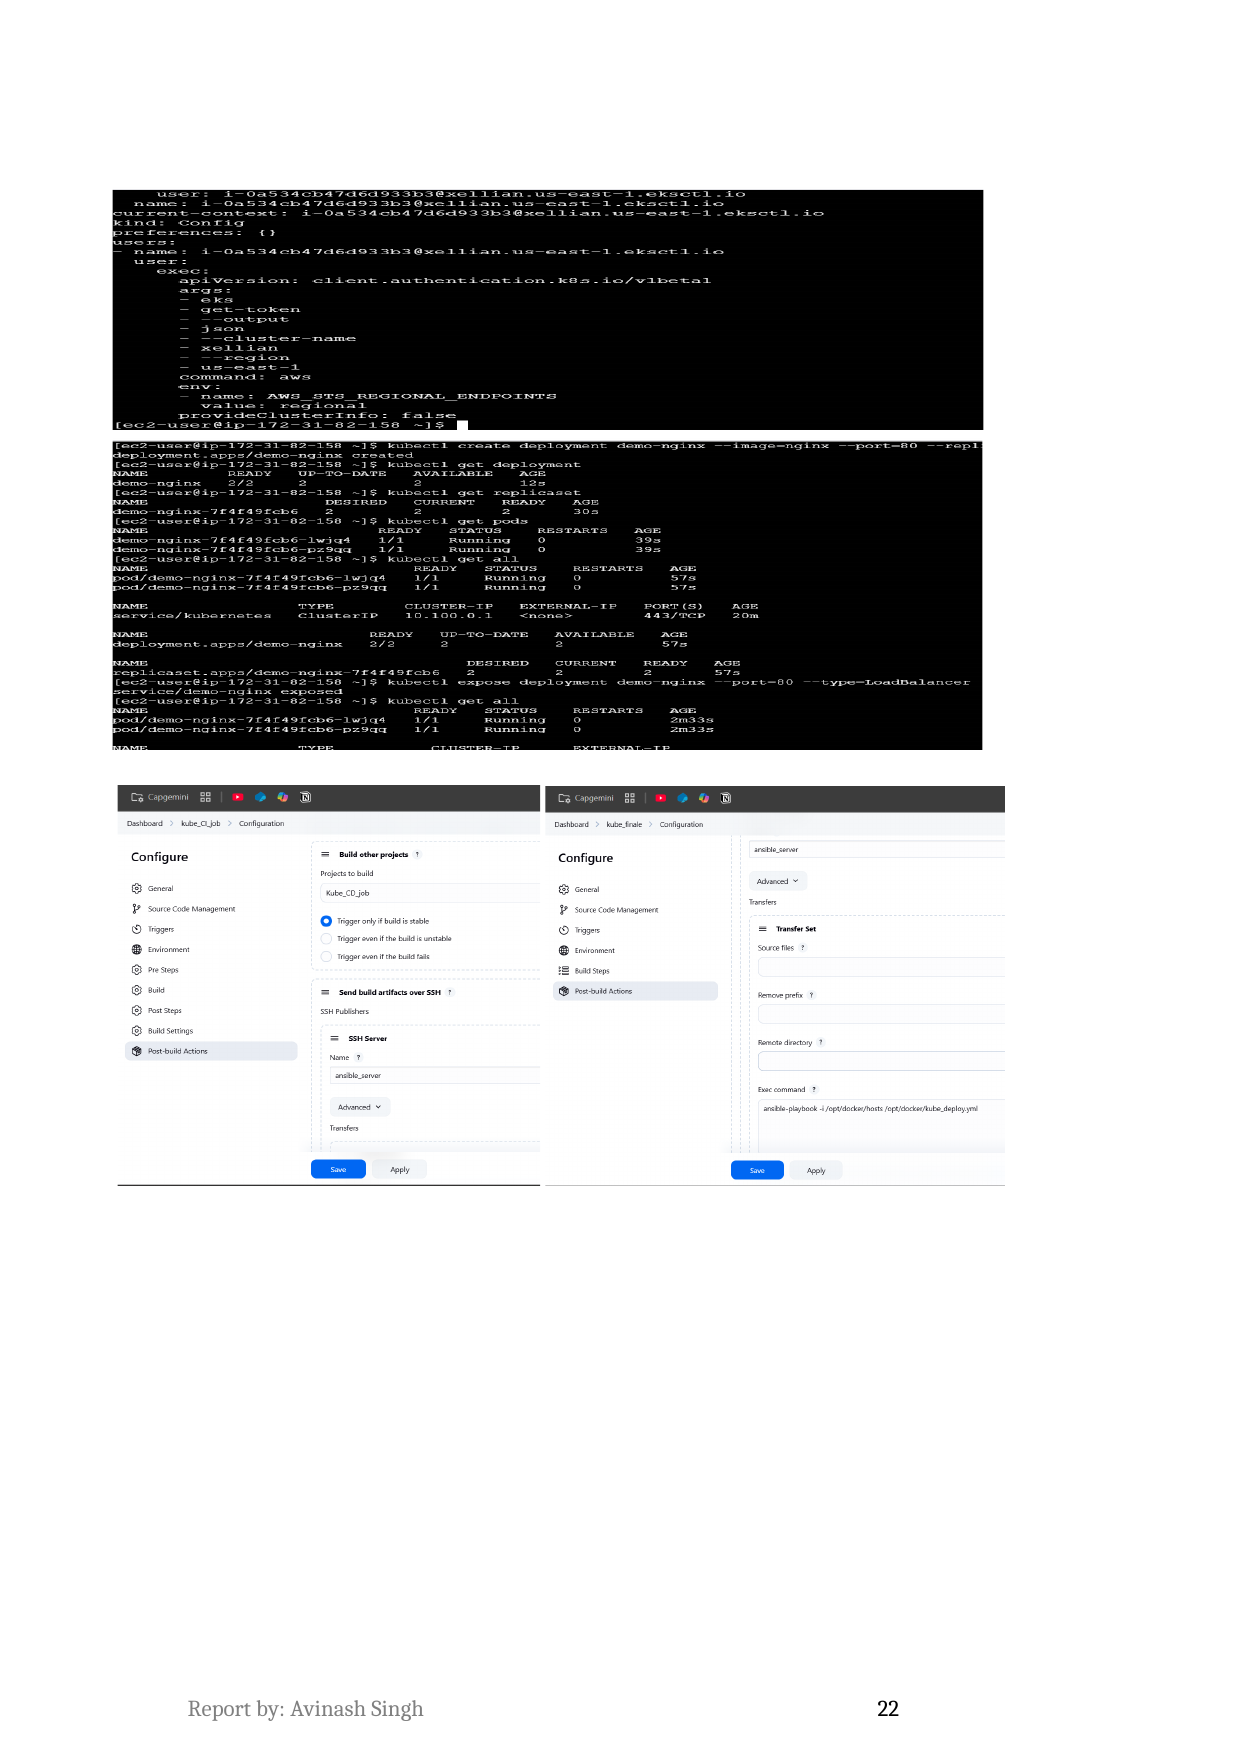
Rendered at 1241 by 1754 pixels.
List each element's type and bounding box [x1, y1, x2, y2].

picture [545, 786, 1005, 1186]
picture [112, 435, 983, 750]
picture [112, 182, 984, 432]
picture [117, 785, 540, 1186]
